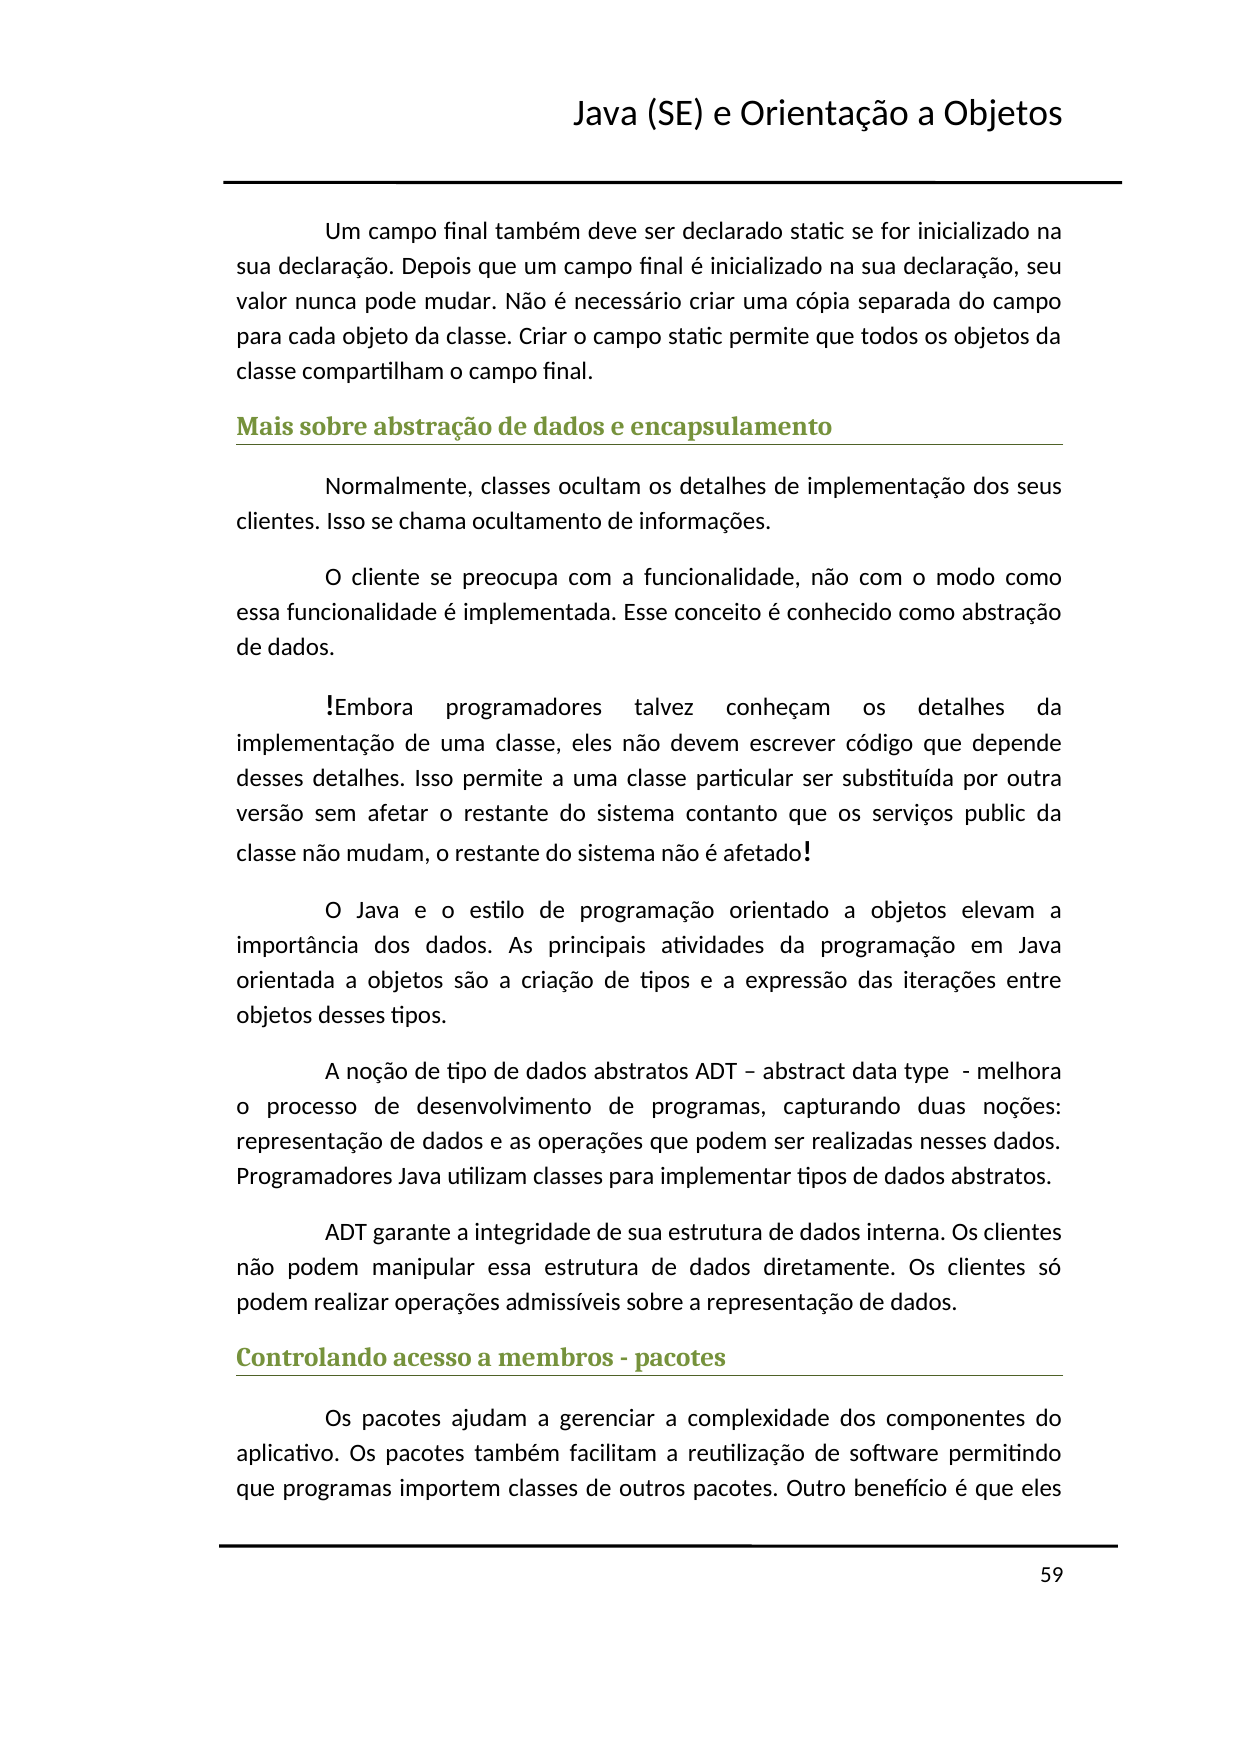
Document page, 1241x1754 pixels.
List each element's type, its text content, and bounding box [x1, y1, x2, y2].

text Um campo final também deve ser declarado static se for inicializado na sua declaração. Depois que um campo final é inicializado na sua declaração, seu valor nunca pode mudar. Não é necessário criar uma cópia separada do campo para cada objeto da classe. Criar o campo static permite que todos os objetos da classe compartilham o campo final. [236, 215, 1063, 385]
text O cliente se preocupa com a funcionalidade, não com o modo como essa funcionalidade é implementada. Esse conceito é conhecido como abstração de dados. [236, 561, 1063, 662]
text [236, 1402, 1063, 1502]
subtitle Mais sobre abstração de dados e encapsulamento [236, 411, 1063, 444]
text ADT garante a integridade de sua estrutura de dados interna. Os clientes não podem manipular essa estrutura de dados diretamente. Os clientes só podem realizar operações admissíveis sobre a representação de dados. [236, 1216, 1063, 1317]
subtitle Controlando acesso a membros - pacotes [236, 1342, 1063, 1375]
text O Java e o estilo de programação orientado a objetos elevam a importância dos dados. As principais atividades da programação em Java orientada a objetos são a criação de tipos e a expressão das iterações entre objetos desses tipos. [236, 895, 1063, 1030]
text A noção de tipo de dados abstratos ADT – abstract data type - melhora o processo de desenvolvimento de programas, capturando duas noções: representação de dados e as operações que podem ser realizadas nesses dados. Programadores Java utilizam classes para implementar tipos de dados abstratos. [236, 1056, 1063, 1191]
text !Embora programadores talvez conheçam os detalhes da implementação de uma classe, eles não devem escrever código que depende desses detalhes. Isso permite a uma classe particular ser substituída por outra versão sem afetar o restante do sistema contanto que os serviços public da classe não mudam, o restante do sistema não é afetado! [236, 687, 1063, 868]
text Normalmente, classes ocultam os detalhes de implementação dos seus clientes. Isso se chama ocultamento de informações. [236, 470, 1063, 536]
